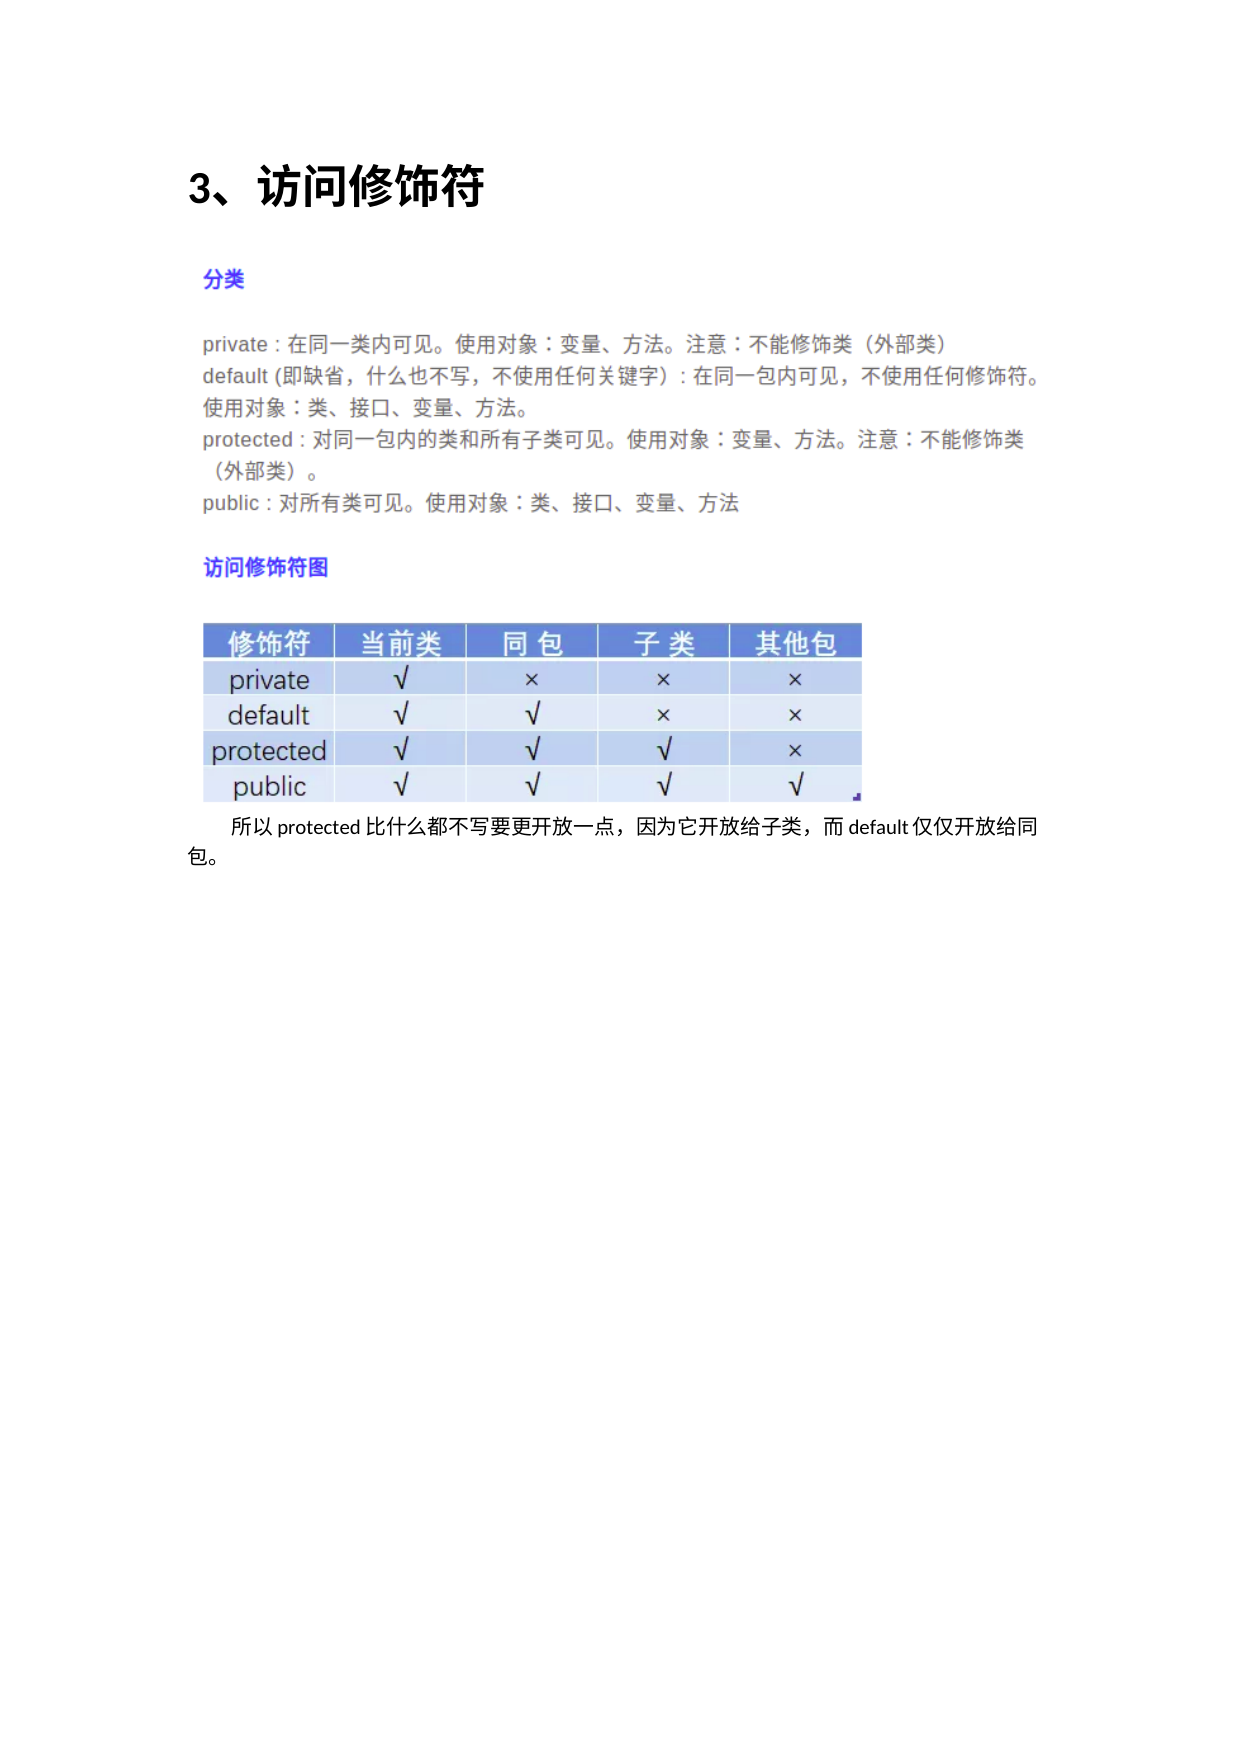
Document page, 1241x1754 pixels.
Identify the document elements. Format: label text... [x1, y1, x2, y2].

subtitle 3、访问修饰符 [187, 150, 1053, 216]
picture [187, 250, 1052, 811]
text 所以protected比什么都不写要更开放一点，因为它开放给子类，而default仅仅开放给同包。 [187, 810, 1053, 871]
